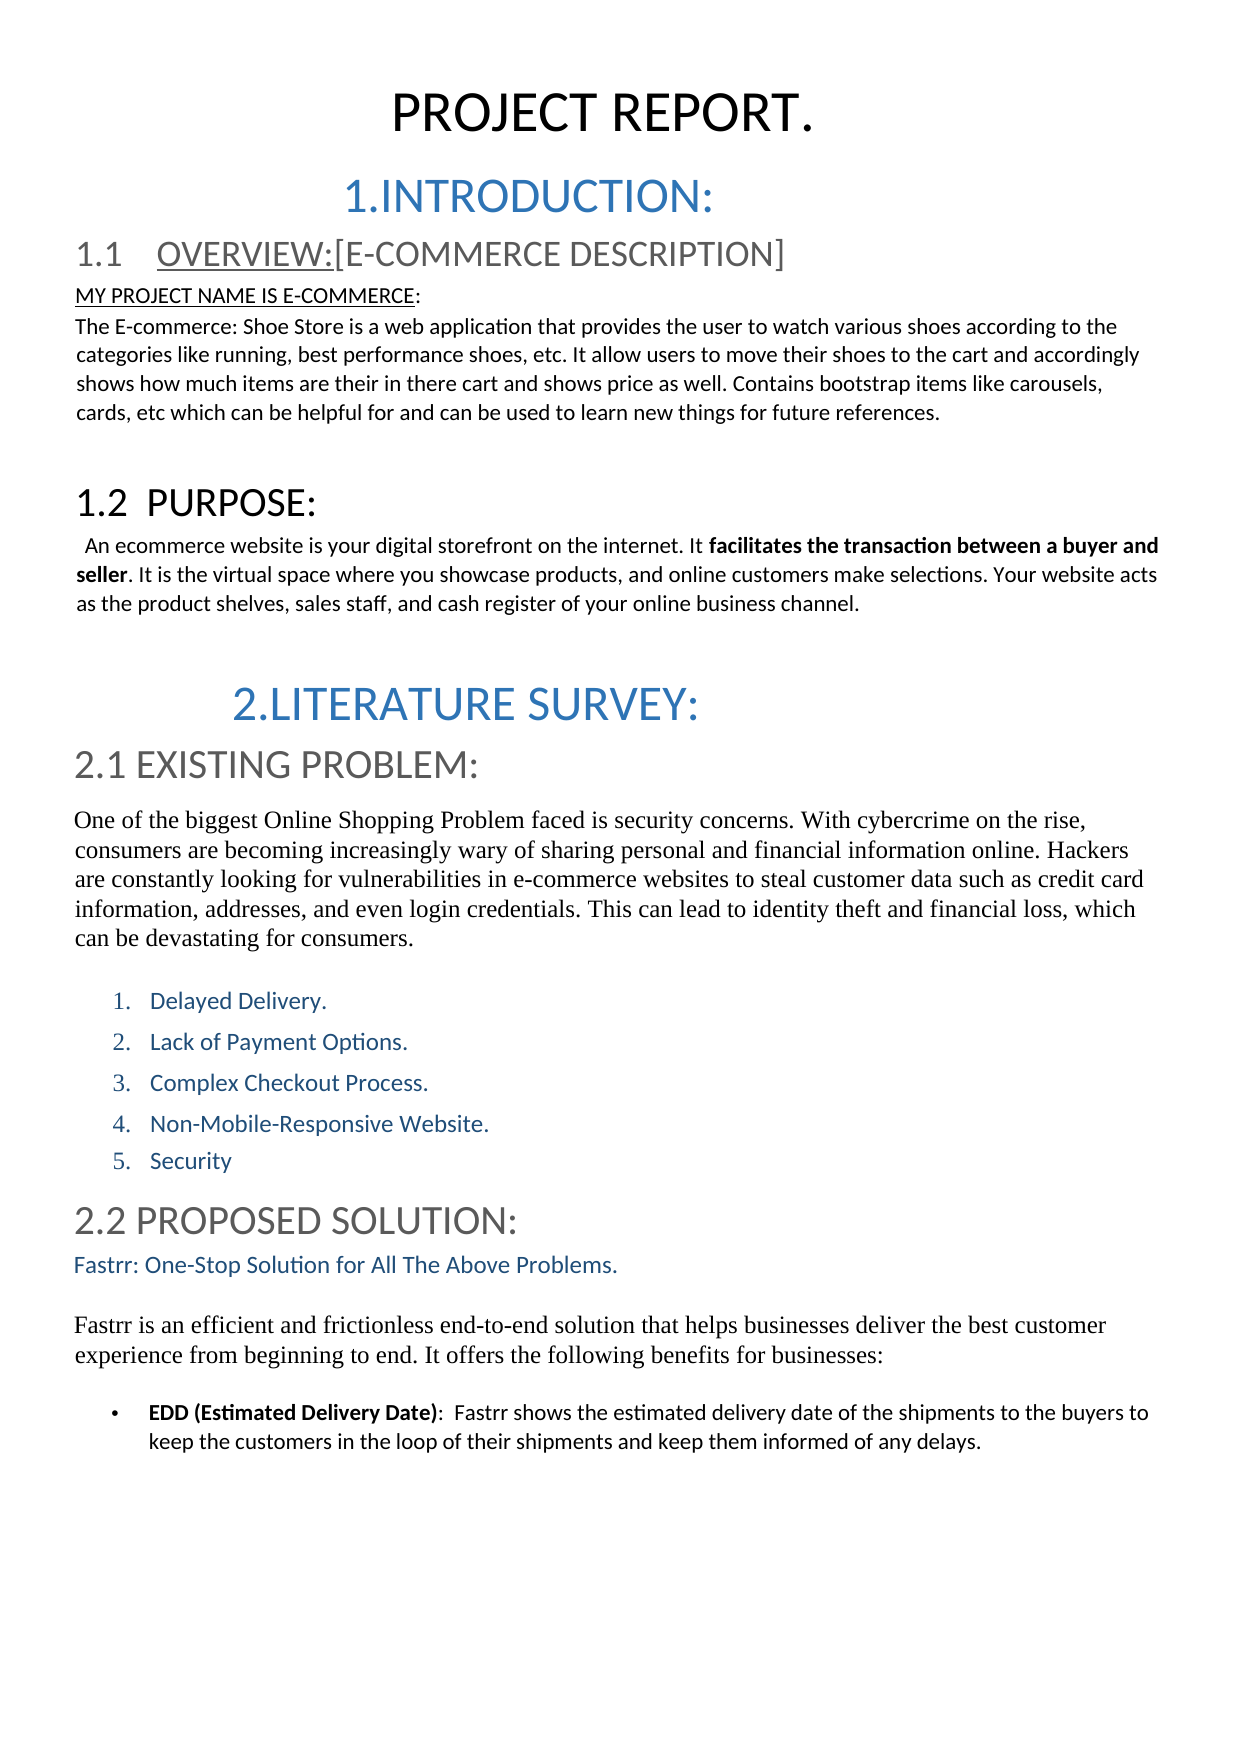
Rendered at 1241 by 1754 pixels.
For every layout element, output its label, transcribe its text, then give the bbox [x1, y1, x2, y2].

text 2.LITERATURE SURVEY: [73, 672, 1164, 733]
list Security [112, 1145, 1164, 1176]
text PROJECT REPORT. [75, 75, 1164, 146]
text 2.2 PROPOSED SOLUTION: [73, 1194, 1164, 1245]
list Non-Mobile-Responsive Website. [112, 1108, 1164, 1138]
text 2.1 EXISTING PROBLEM: [73, 738, 1164, 789]
list Lack of Payment Options. [112, 1026, 1164, 1057]
text An ecommerce website is your digital storefront on the internet. It facilitates the transaction between a buyer and seller. It is the virtual space where you showcase products, and online customers make selections. Your website acts as the product shelves, sales staff, and cash register of your online business channel. [75, 531, 1164, 617]
text Fastrr: One-Stop Solution for All The Above Problems. [73, 1249, 1164, 1280]
list Delayed Delivery. [112, 985, 1164, 1016]
list Complex Checkout Process. [112, 1067, 1164, 1097]
text 1.1 OVERVIEW:[E-COMMERCE DESCRIPTION] [75, 229, 1164, 275]
text Fastrr is an efficient and frictionless end-to-end solution that helps businesses deliver the best customer experience from beginning to end. It offers the following benefits for businesses: [73, 1310, 1164, 1369]
text 1.INTRODUCTION: [342, 164, 1164, 225]
text MY PROJECT NAME IS E-COMMERCE: [75, 282, 1164, 309]
text The E-commerce: Shoe Store is a web application that provides the user to watch various shoes according to the categories like running, best performance shoes, etc. It allow users to move their shoes to the cart and accordingly shows how much items are their in there cart and shows price as well. Contains bootstrap items like carousels, cards, etc which can be helpful for and can be used to learn new things for future references. [75, 312, 1164, 426]
text One of the biggest Online Shopping Problem faced is security concerns. With cybercrime on the rise, consumers are becoming increasingly wary of sharing personal and financial information online. Hackers are constantly looking for vulnerabilities in e-commerce websites to steal customer data such as credit card information, addresses, and even login credentials. This can lead to identity theft and financial loss, which can be devastating for consumers. [73, 805, 1164, 952]
text 1.2 PURPOSE: [75, 476, 1164, 527]
list EDD (Estimated Delivery Date): Fastrr shows the estimated delivery date of the shipments to the buyers to keep the customers in the loop of their shipments and keep them informed of any delays. [111, 1398, 1164, 1455]
